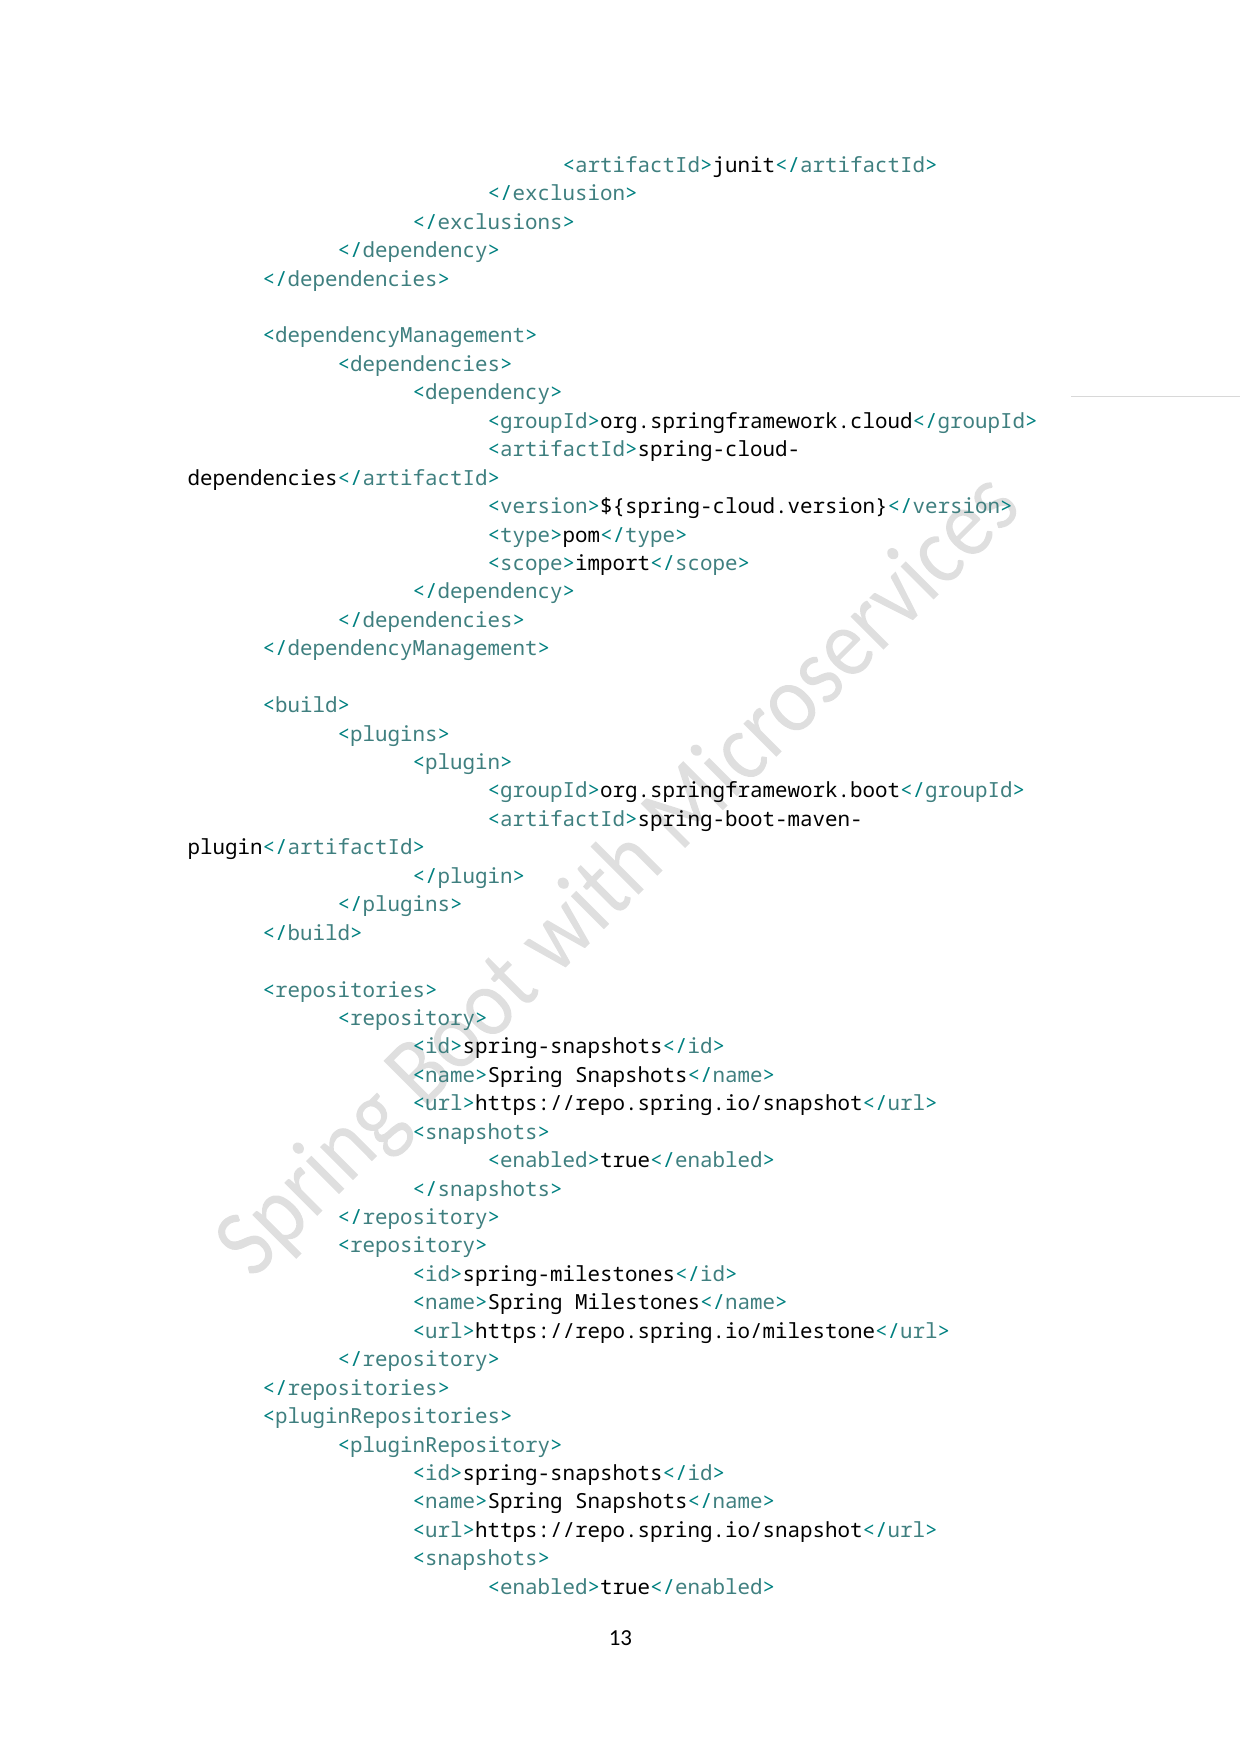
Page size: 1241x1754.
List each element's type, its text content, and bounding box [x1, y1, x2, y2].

text </dependencies> [187, 264, 1053, 292]
text </repositories> [187, 1373, 1053, 1401]
text <enabled>true</enabled> [187, 1145, 1053, 1174]
text <url>https://repo.spring.io/snapshot</url> [187, 1515, 1053, 1543]
text <dependency> [187, 377, 1053, 406]
text </plugin> [187, 861, 1053, 889]
text <groupId>org.springframework.cloud</groupId> [187, 406, 1053, 434]
text <url>https://repo.spring.io/milestone</url> [187, 1316, 1053, 1344]
text <id>spring-snapshots</id> [187, 1032, 1053, 1060]
text <scope>import</scope> [187, 548, 1053, 577]
text <name>Spring Milestones</name> [187, 1287, 1053, 1316]
text </dependencyManagement> [187, 633, 1053, 662]
text </dependencies> [187, 605, 1053, 633]
text <id>spring-milestones</id> [187, 1259, 1053, 1287]
text <repositories> [187, 975, 1053, 1003]
text <name>Spring Snapshots</name> [187, 1487, 1053, 1515]
text <artifactId>spring-cloud-dependencies</artifactId> [187, 434, 1053, 491]
text </dependency> [187, 235, 1053, 264]
text <pluginRepository> [187, 1430, 1053, 1458]
text </exclusions> [187, 207, 1053, 235]
text <pluginRepositories> [187, 1401, 1053, 1430]
text <snapshots> [187, 1117, 1053, 1145]
text <url>https://repo.spring.io/snapshot</url> [187, 1088, 1053, 1117]
text <dependencies> [187, 349, 1053, 377]
text <snapshots> [187, 1543, 1053, 1572]
text <groupId>org.springframework.boot</groupId> [187, 776, 1053, 804]
text <enabled>true</enabled> [187, 1572, 1053, 1600]
text <artifactId>junit</artifactId> [187, 150, 1053, 178]
text <id>spring-snapshots</id> [187, 1458, 1053, 1487]
text <version>${spring-cloud.version}</version> [187, 491, 1053, 520]
text <type>pom</type> [187, 520, 1053, 548]
text <repository> [187, 1003, 1053, 1032]
text </dependency> [187, 577, 1053, 605]
text <name>Spring Snapshots</name> [187, 1060, 1053, 1088]
text <build> [187, 690, 1053, 719]
text </build> [187, 918, 1053, 946]
text </plugins> [187, 889, 1053, 918]
text <plugin> [187, 747, 1053, 776]
text <plugins> [187, 719, 1053, 747]
text </repository> [187, 1344, 1053, 1373]
text <repository> [187, 1231, 1053, 1259]
text </repository> [187, 1202, 1053, 1231]
text </exclusion> [187, 178, 1053, 207]
text <artifactId>spring-boot-maven-plugin</artifactId> [187, 804, 1053, 861]
text </snapshots> [187, 1174, 1053, 1202]
text <dependencyManagement> [187, 321, 1053, 349]
